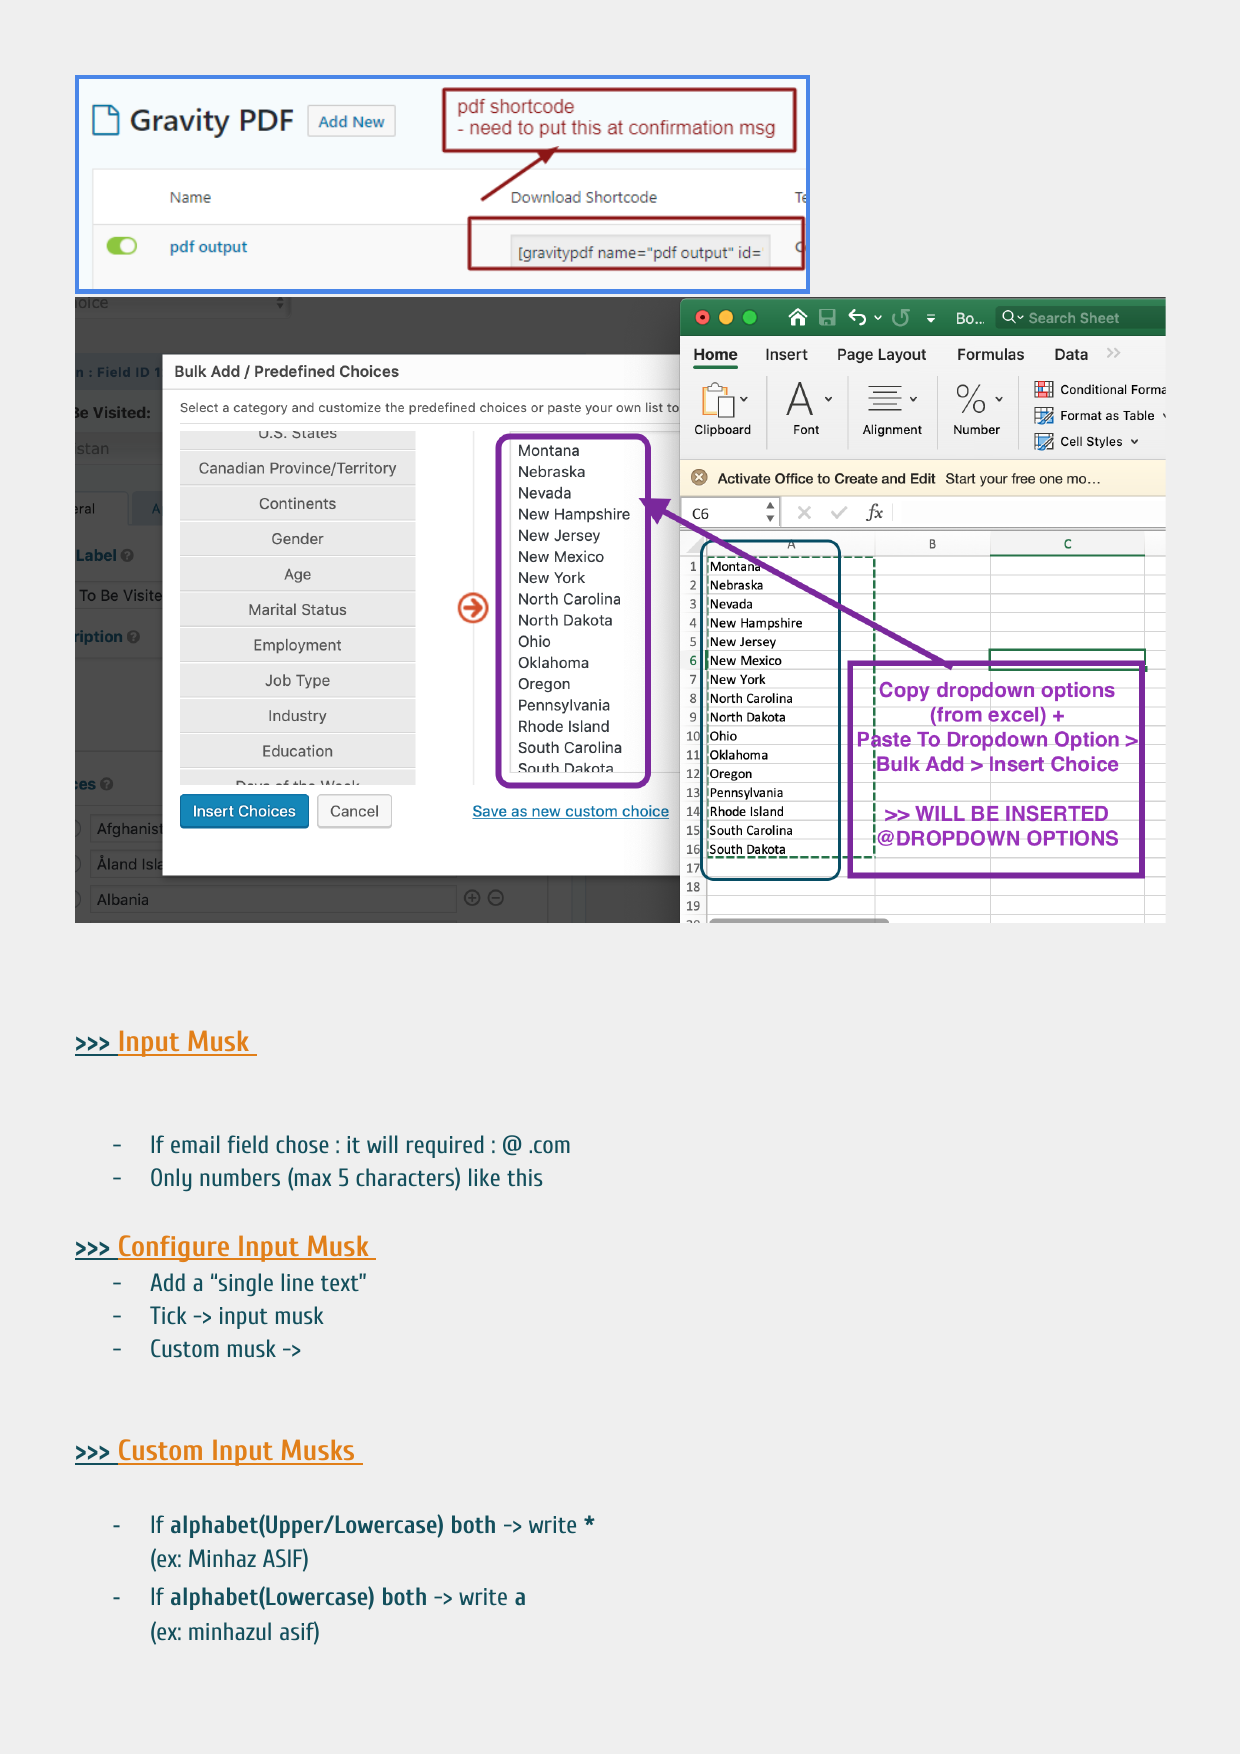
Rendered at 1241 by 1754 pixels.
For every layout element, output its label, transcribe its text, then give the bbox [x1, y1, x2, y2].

text (ex: Minhaz ASIF) [150, 1546, 1165, 1574]
text >>> Custom Input Musks [75, 1434, 1165, 1468]
list Add a “single line text” [112, 1269, 1165, 1298]
list If email field chose : it will required : @ .com [112, 1131, 1165, 1159]
picture [75, 297, 1166, 923]
text >>> Input Musk [75, 1026, 1165, 1059]
list Custom musk -> [112, 1335, 1165, 1364]
list Tick -> input musk [112, 1302, 1165, 1331]
text >>> Configure Input Musk [75, 1230, 1165, 1264]
list If alphabet(Lowercase) both -> write a [112, 1579, 1165, 1613]
picture [79, 79, 806, 289]
text (ex: minhazul asif) [150, 1618, 1165, 1647]
list Only numbers (max 5 characters) like this [112, 1164, 1165, 1193]
list If alphabet(Upper/Lowercase) both -> write * [112, 1506, 1165, 1540]
